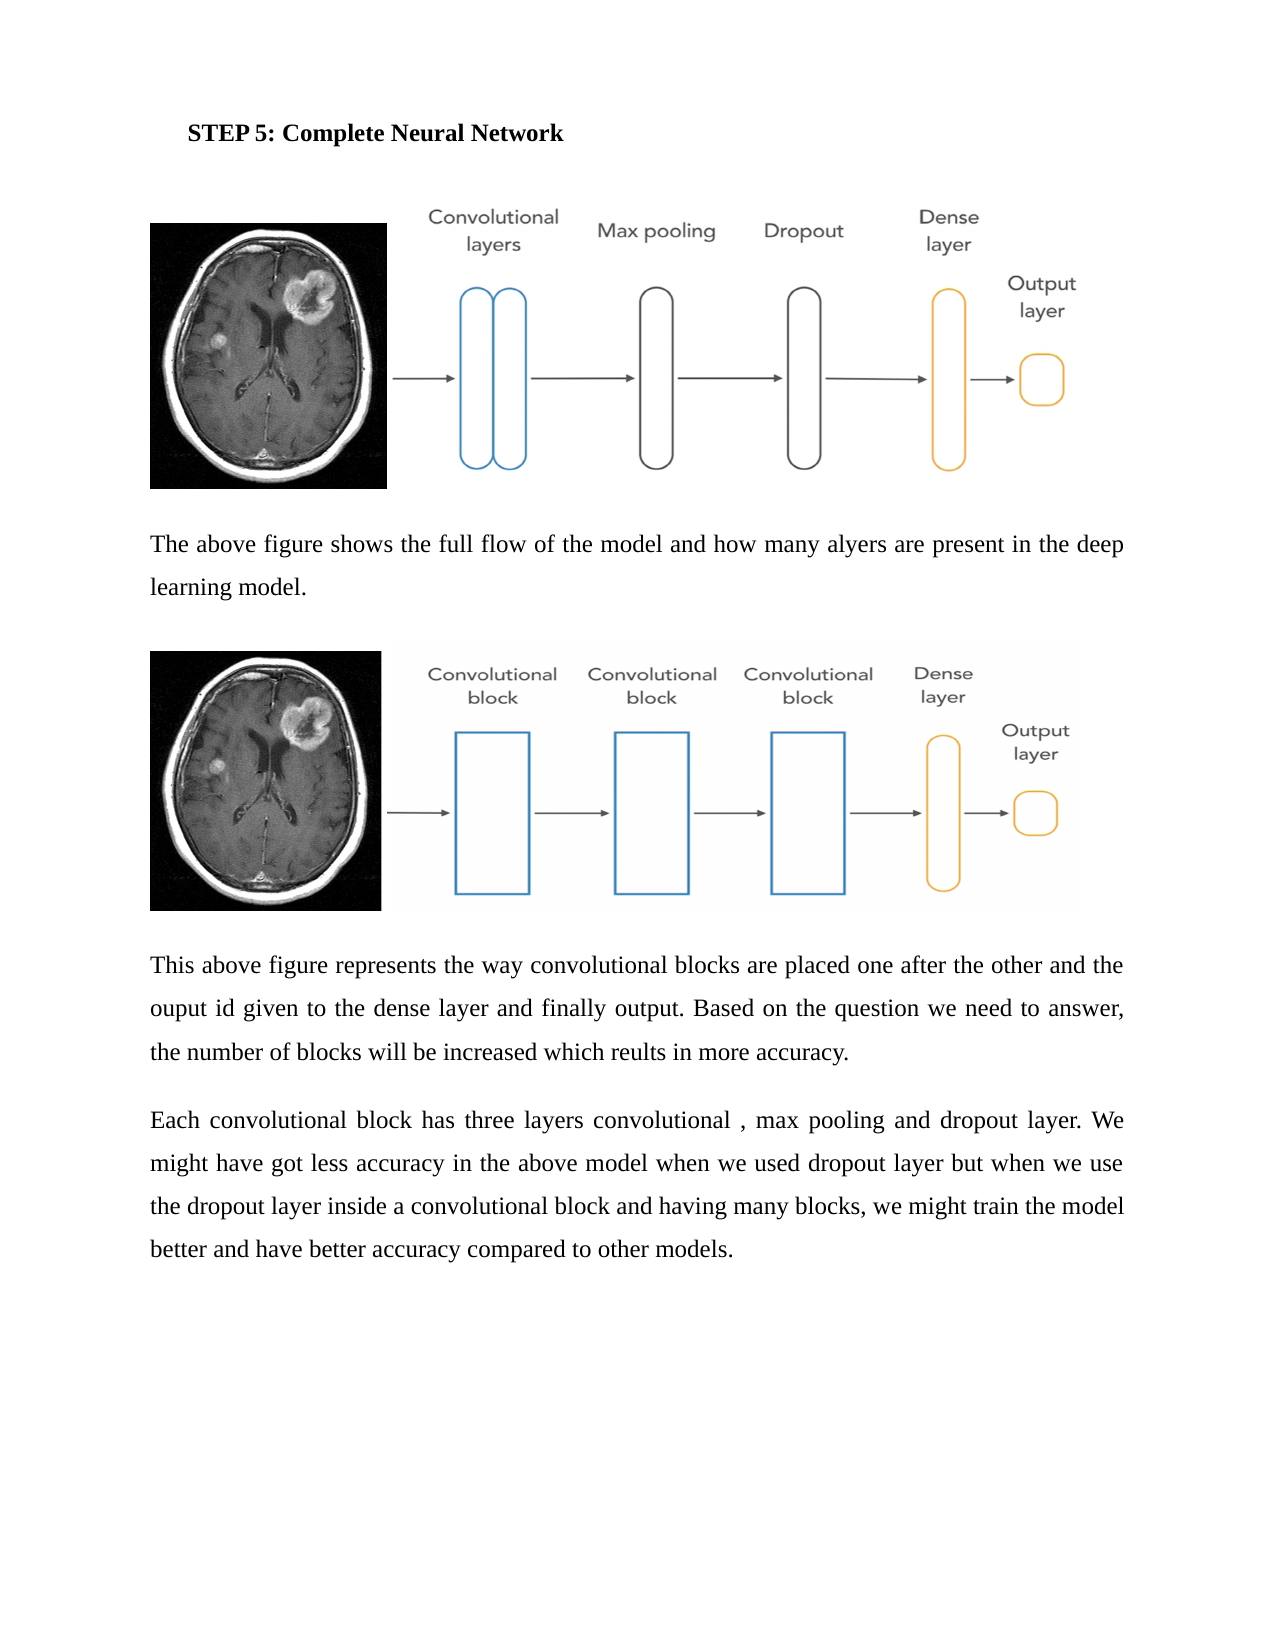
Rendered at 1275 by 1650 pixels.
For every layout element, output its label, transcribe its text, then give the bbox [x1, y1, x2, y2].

text STEP 5: Complete Neural Network [150, 118, 1125, 147]
picture [150, 223, 387, 489]
text Each convolutional block has three layers convolutional , max pooling and dropout layer. We might have got less accuracy in the above model when we used dropout layer but when we use the dropout layer inside a convolutional block and having many blocks, we might train the model better and have better accuracy compared to other models. [150, 1105, 1125, 1263]
picture [392, 186, 1094, 489]
picture [150, 651, 382, 911]
picture [387, 640, 1085, 911]
text This above figure represents the way convolutional blocks are placed one after the other and the ouput id given to the dense layer and finally output. Based on the question we need to answer, the number of blocks will be increased which reults in more accuracy. [150, 950, 1125, 1065]
text The above figure shows the full flow of the model and how many alyers are present in the deep learning model. [150, 529, 1125, 601]
